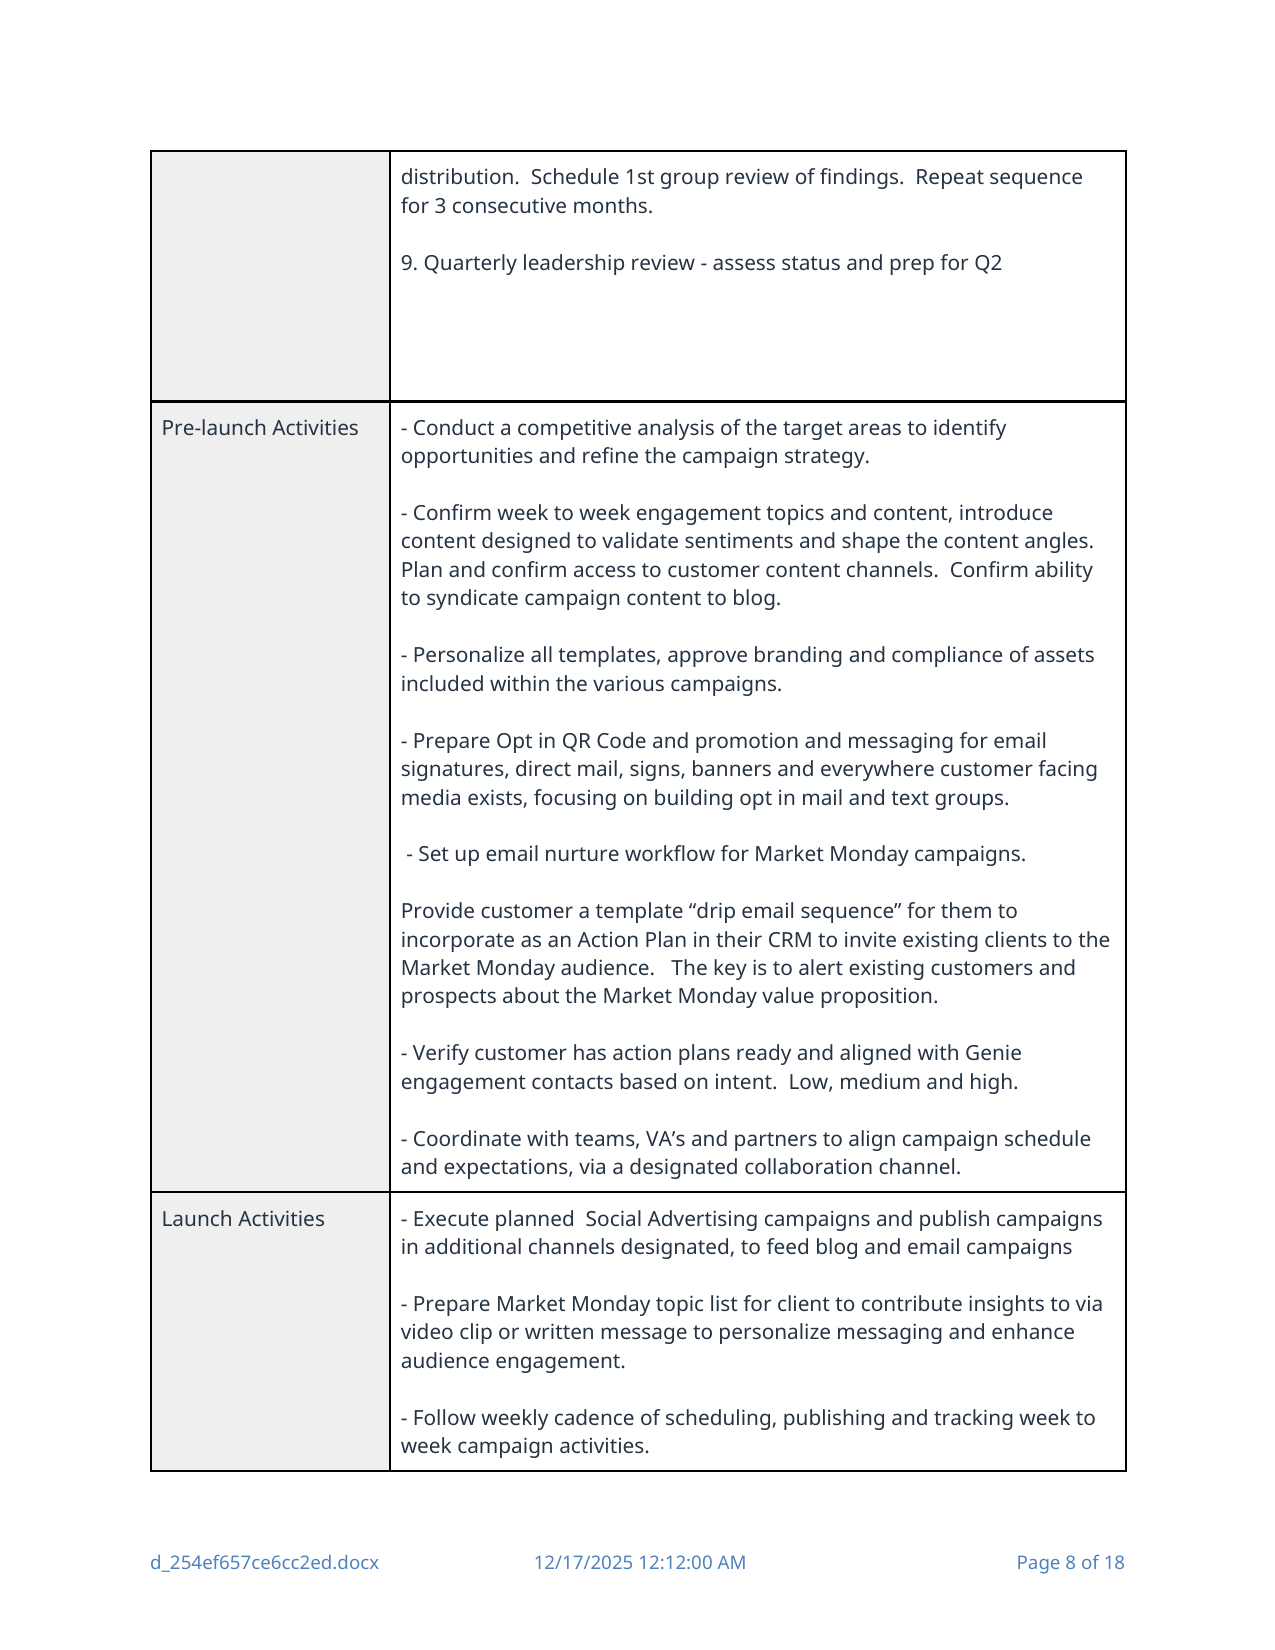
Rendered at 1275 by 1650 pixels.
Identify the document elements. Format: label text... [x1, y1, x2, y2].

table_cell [391, 152, 1125, 400]
table_cell Launch Activities [152, 1193, 389, 1470]
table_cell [391, 1193, 1125, 1470]
table_cell - Conduct a competitive analysis of the target areas to identify opportunities and refine the campaign strategy. - Confirm week to week engagement topics and content, introduce content designed to validate sentiments and shape the content angles. Plan and confirm access to customer content channels. Confirm ability to syndicate campaign content to blog. - Personalize all templates, approve branding and compliance of assets included within the various campaigns. - Prepare Opt in QR Code and promotion and messaging for email signatures, direct mail, signs, banners and everywhere customer facing media exists, focusing on building opt in mail and text groups. - Set up email nurture workflow for Market Monday campaigns. Provide customer a template “drip email sequence” for them to incorporate as an Action Plan in their CRM to invite existing clients to the Market Monday audience. The key is to alert existing customers and prospects about the Market Monday value proposition. - Verify customer has action plans ready and aligned with Genie engagement contacts based on intent. Low, medium and high. - Coordinate with teams, VA’s and partners to align campaign schedule and expectations, via a designated collaboration channel. [391, 403, 1125, 1191]
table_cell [152, 152, 389, 400]
table_cell Pre-launch Activities [152, 403, 389, 1191]
